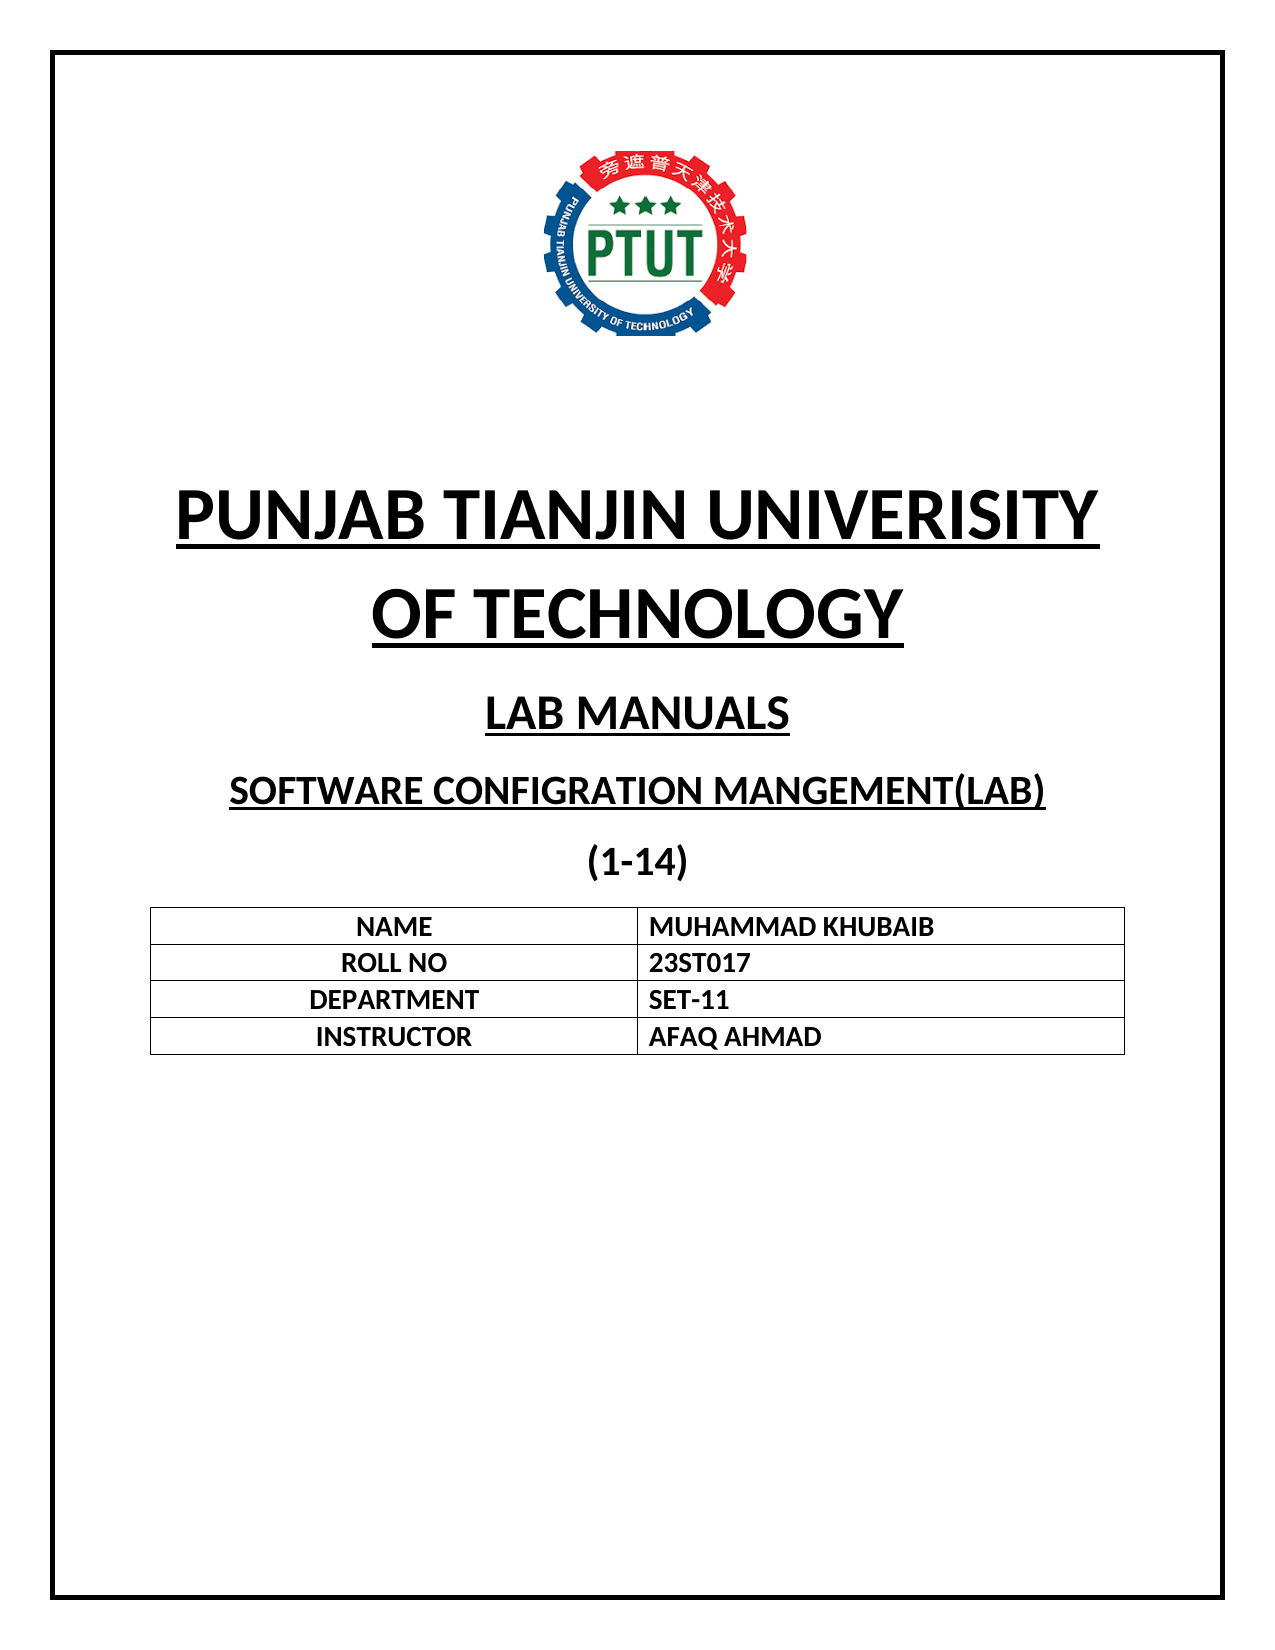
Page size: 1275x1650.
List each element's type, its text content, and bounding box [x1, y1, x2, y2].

table_cell ROLL NO [151, 945, 637, 980]
text LAB MANUALS [150, 681, 1125, 742]
picture [543, 151, 747, 336]
text SOFTWARE CONFIGRATION MANGEMENT(LAB) [150, 764, 1125, 814]
table_header MUHAMMAD KHUBAIB [638, 908, 1124, 943]
text (1-14) [150, 835, 1125, 886]
table_cell INSTRUCTOR [151, 1018, 637, 1053]
table_cell DEPARTMENT [151, 981, 637, 1017]
table_cell 23ST017 [638, 945, 1124, 980]
text PUNJAB TIANJIN UNIVERISITY OF TECHNOLOGY [150, 467, 1125, 657]
table_cell SET-11 [638, 981, 1124, 1017]
table_cell AFAQ AHMAD [638, 1018, 1124, 1053]
table_header NAME [151, 908, 637, 943]
